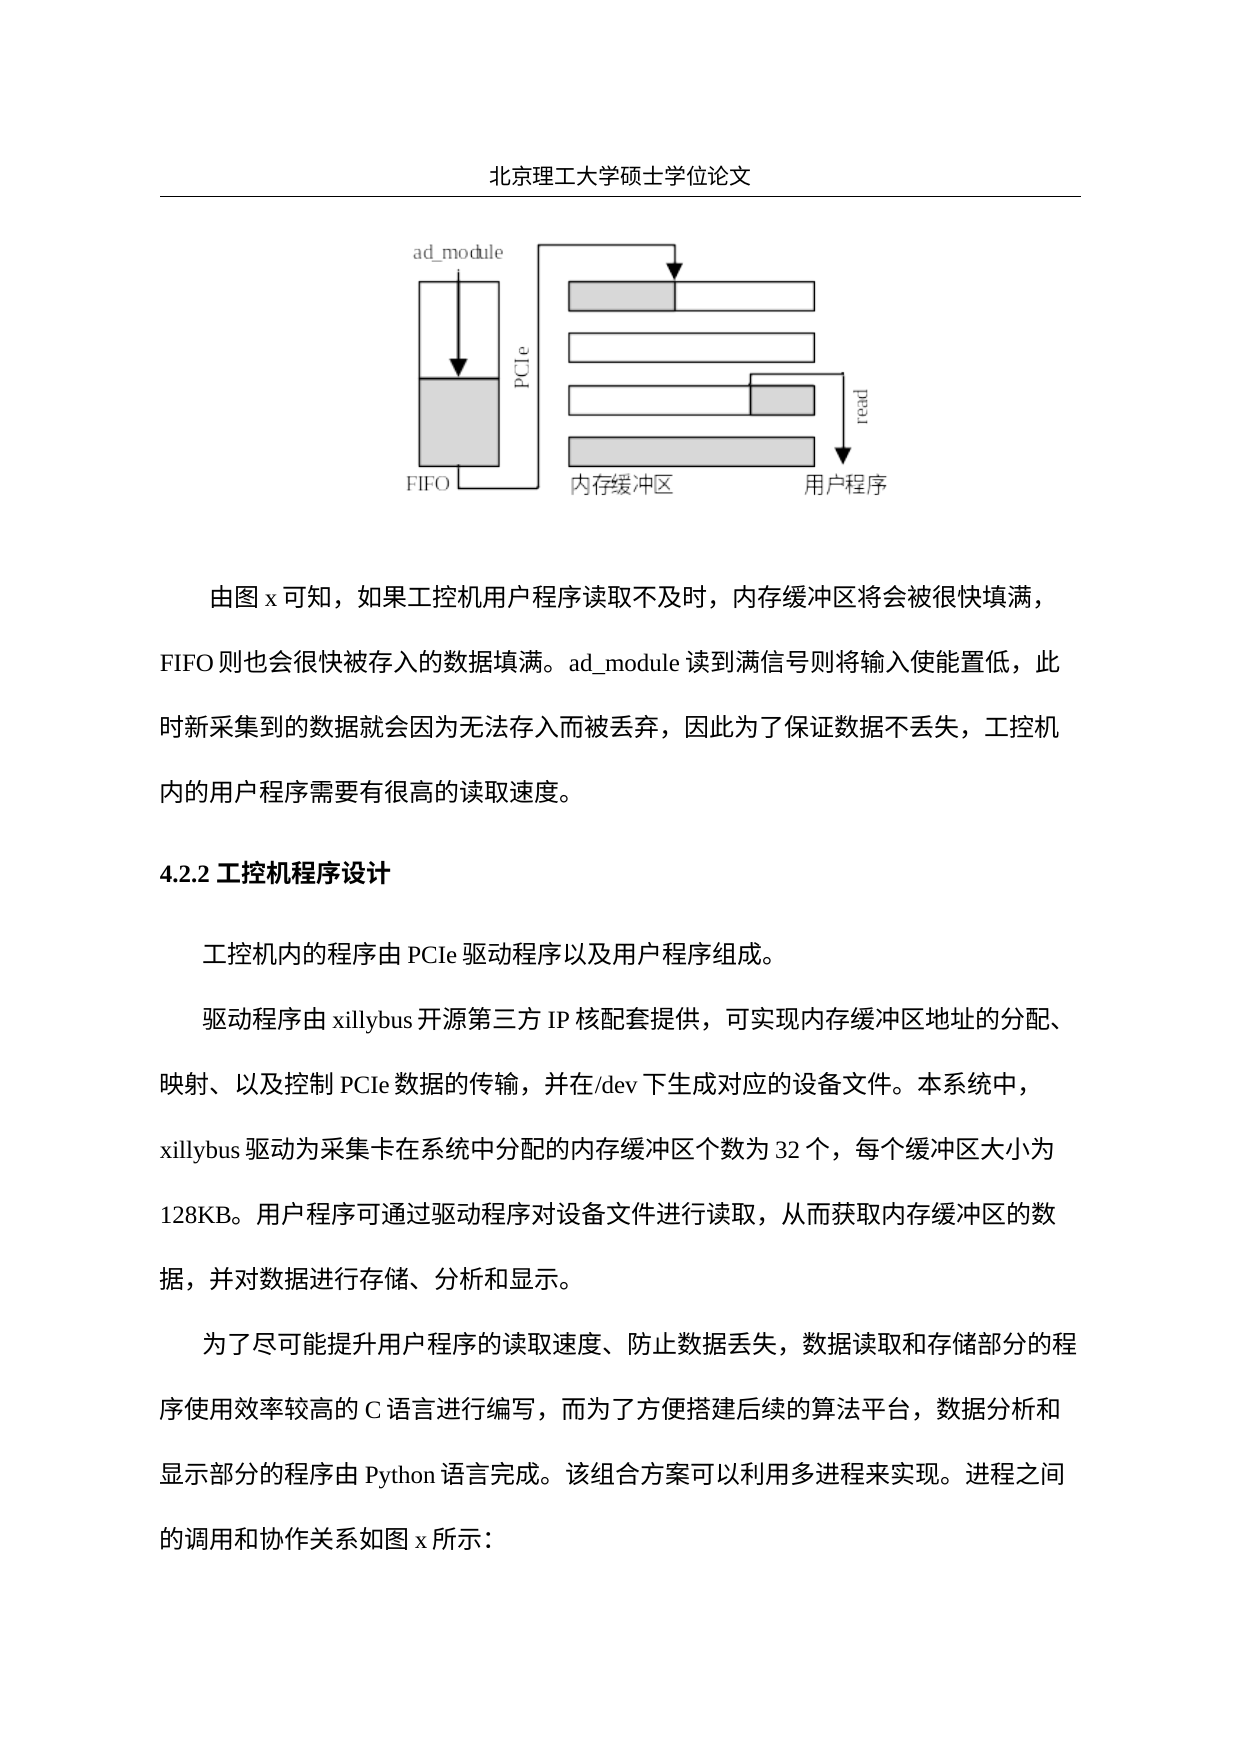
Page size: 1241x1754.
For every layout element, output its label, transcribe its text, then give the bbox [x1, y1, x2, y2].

text 工控机内的程序由PCIe驱动程序以及用户程序组成。 [159, 921, 1081, 986]
text 由图x可知，如果工控机用户程序读取不及时，内存缓冲区将会被很快填满，FIFO则也会很快被存入的数据填满。ad_module读到满信号则将输入使能置低，此时新采集到的数据就会因为无法存入而被丢弃，因此为了保证数据不丢失，工控机内的用户程序需要有很高的读取速度。 [159, 563, 1081, 823]
text 驱动程序由xillybus开源第三方IP核配套提供，可实现内存缓冲区地址的分配、映射、以及控制PCIe数据的传输，并在/dev下生成对应的设备文件。本系统中，xillybus驱动为采集卡在系统中分配的内存缓冲区个数为32个，每个缓冲区大小为128KB。用户程序可通过驱动程序对设备文件进行读取，从而获取内存缓冲区的数据，并对数据进行存储、分析和显示。 [159, 986, 1081, 1311]
text 为了尽可能提升用户程序的读取速度、防止数据丢失，数据读取和存储部分的程序使用效率较高的C语言进行编写，而为了方便搭建后续的算法平台，数据分析和显示部分的程序由Python语言完成。该组合方案可以利用多进程来实现。进程之间的调用和协作关系如图x所示： [159, 1311, 1081, 1571]
text 4.2.2 工控机程序设计 [159, 839, 1081, 904]
